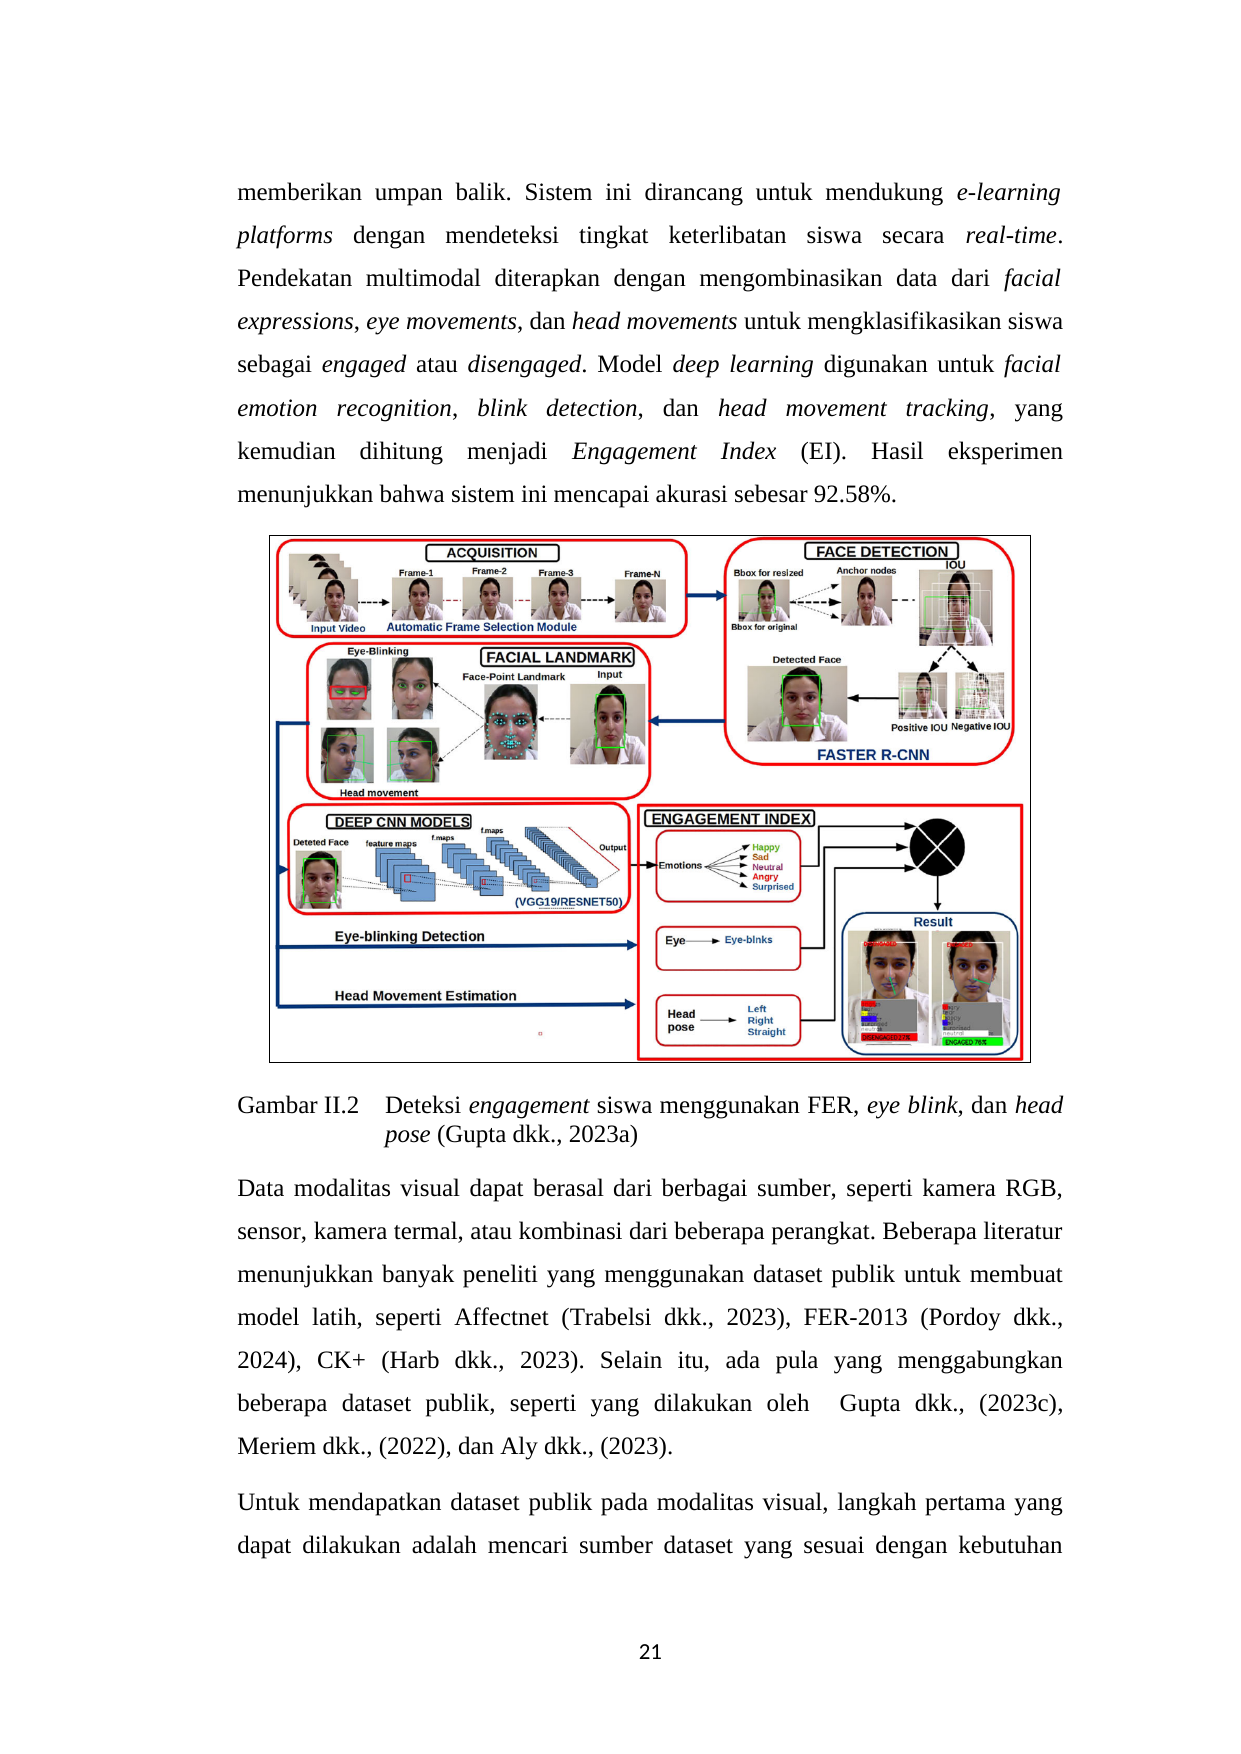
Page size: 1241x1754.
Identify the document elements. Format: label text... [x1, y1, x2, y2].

picture [270, 536, 1030, 1062]
text Data modalitas visual dapat berasal dari berbagai sumber, seperti kamera RGB, sensor, kamera termal, atau kombinasi dari beberapa perangkat. Beberapa literatur menunjukkan banyak peneliti yang menggunakan dataset publik untuk membuat model latih, seperti Affectnet (Trabelsi dkk., 2023), FER-2013 (Pordoy dkk., 2024), CK+ (Harb dkk., 2023). Selain itu, ada pula yang menggabungkan beberapa dataset publik, seperti yang dilakukan oleh Gupta dkk., (2023c), Meriem dkk., (2022), dan Aly dkk., (2023). [237, 1173, 1063, 1460]
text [237, 1487, 1063, 1559]
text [237, 177, 1063, 508]
text Gambar II.2 Deteksi engagement siswa menggunakan FER, eye blink, dan head pose (Gupta dkk., 2023a) [237, 1090, 1063, 1148]
